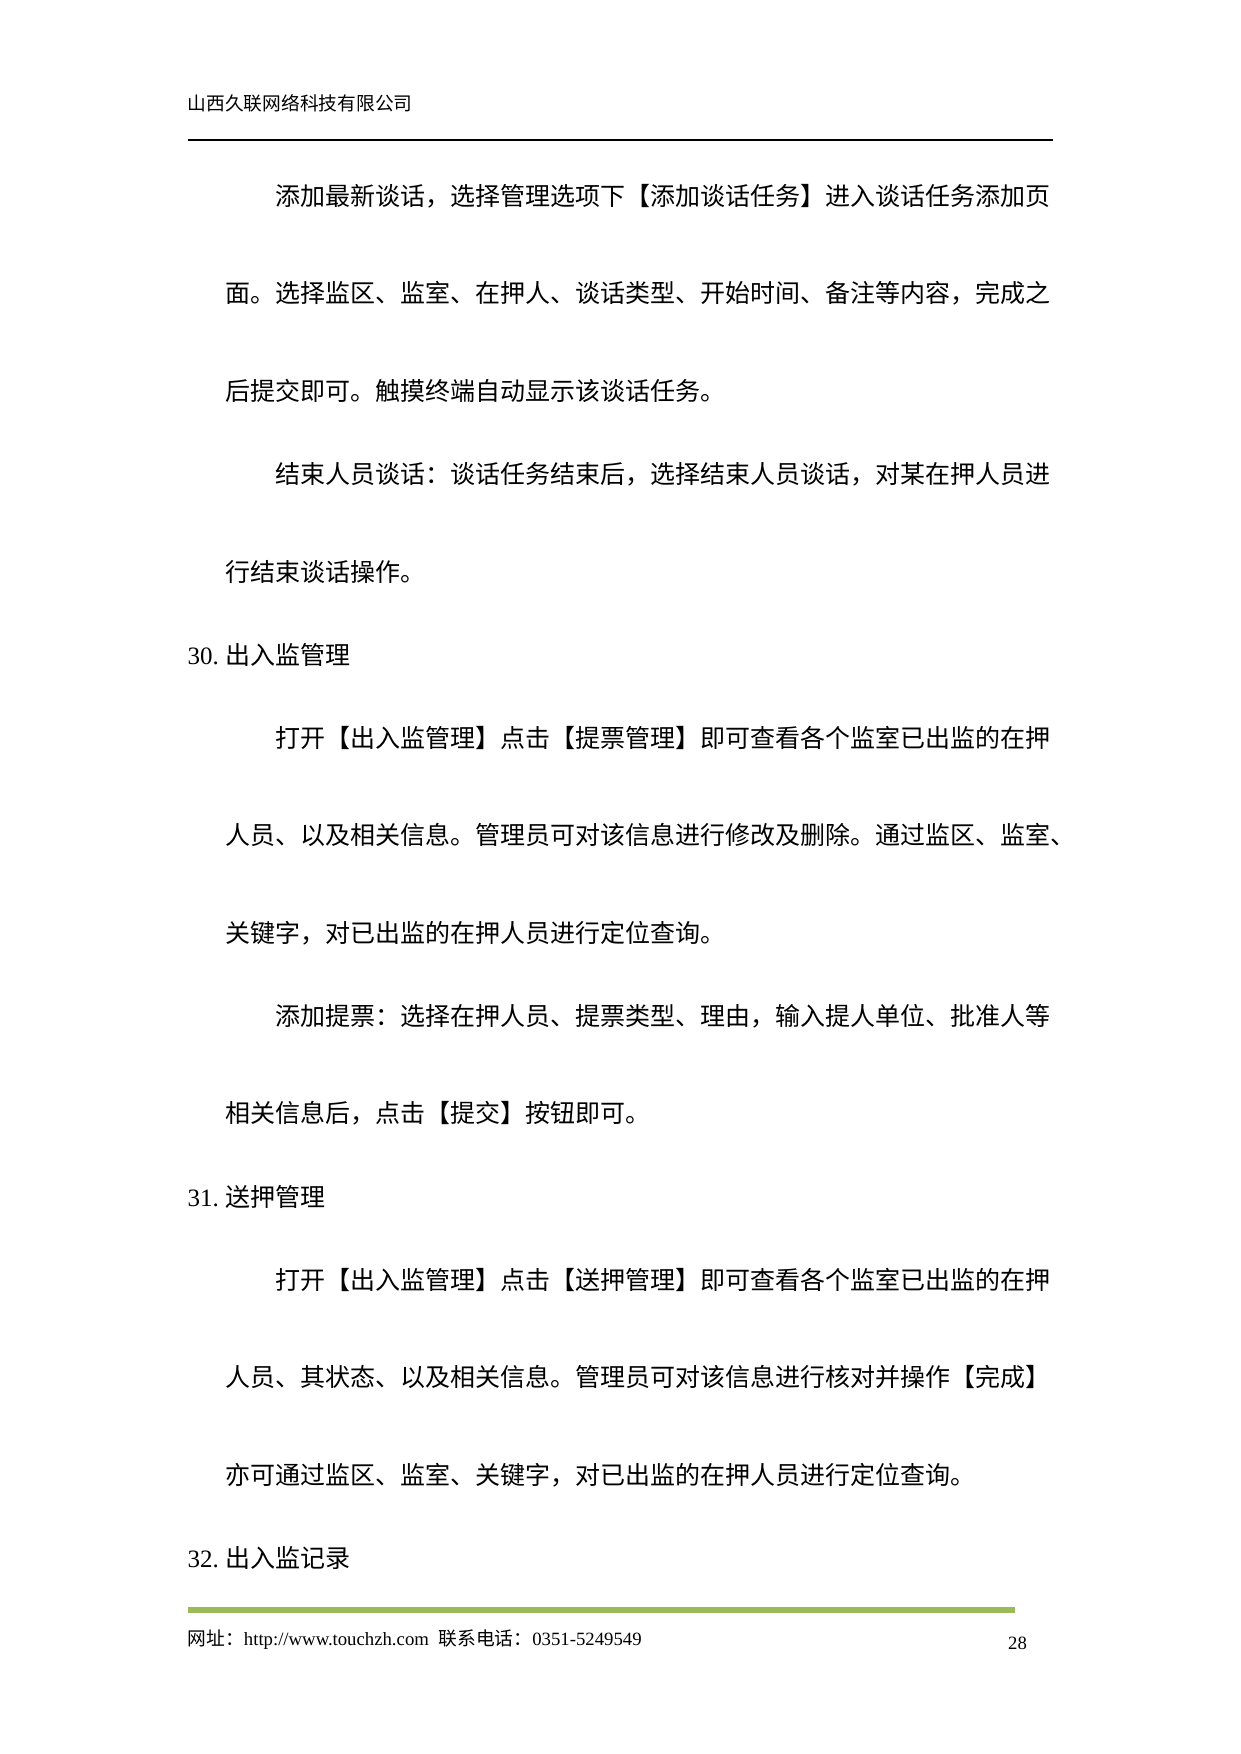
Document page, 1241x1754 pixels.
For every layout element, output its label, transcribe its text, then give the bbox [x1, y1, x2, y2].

list 送押管理 [187, 1163, 1053, 1228]
list 添加最新谈话，选择管理选项下【添加谈话任务】进入谈话任务添加页面。选择监区、监室、在押人、谈话类型、开始时间、备注等内容，完成之后提交即可。触摸终端自动显示该谈话任务。 [225, 162, 1053, 422]
list 出入监管理 [187, 621, 1053, 686]
list 打开【出入监管理】点击【提票管理】即可查看各个监室已出监的在押人员、以及相关信息。管理员可对该信息进行修改及删除。通过监区、监室、关键字，对已出监的在押人员进行定位查询。 [225, 704, 1053, 964]
list 添加提票：选择在押人员、提票类型、理由，输入提人单位、批准人等相关信息后，点击【提交】按钮即可。 [225, 982, 1053, 1144]
list 打开【出入监管理】点击【送押管理】即可查看各个监室已出监的在押人员、其状态、以及相关信息。管理员可对该信息进行核对并操作【完成】亦可通过监区、监室、关键字，对已出监的在押人员进行定位查询。 [225, 1246, 1053, 1506]
list 出入监记录 [187, 1524, 1053, 1589]
list 结束人员谈话：谈话任务结束后，选择结束人员谈话，对某在押人员进行结束谈话操作。 [225, 440, 1053, 603]
